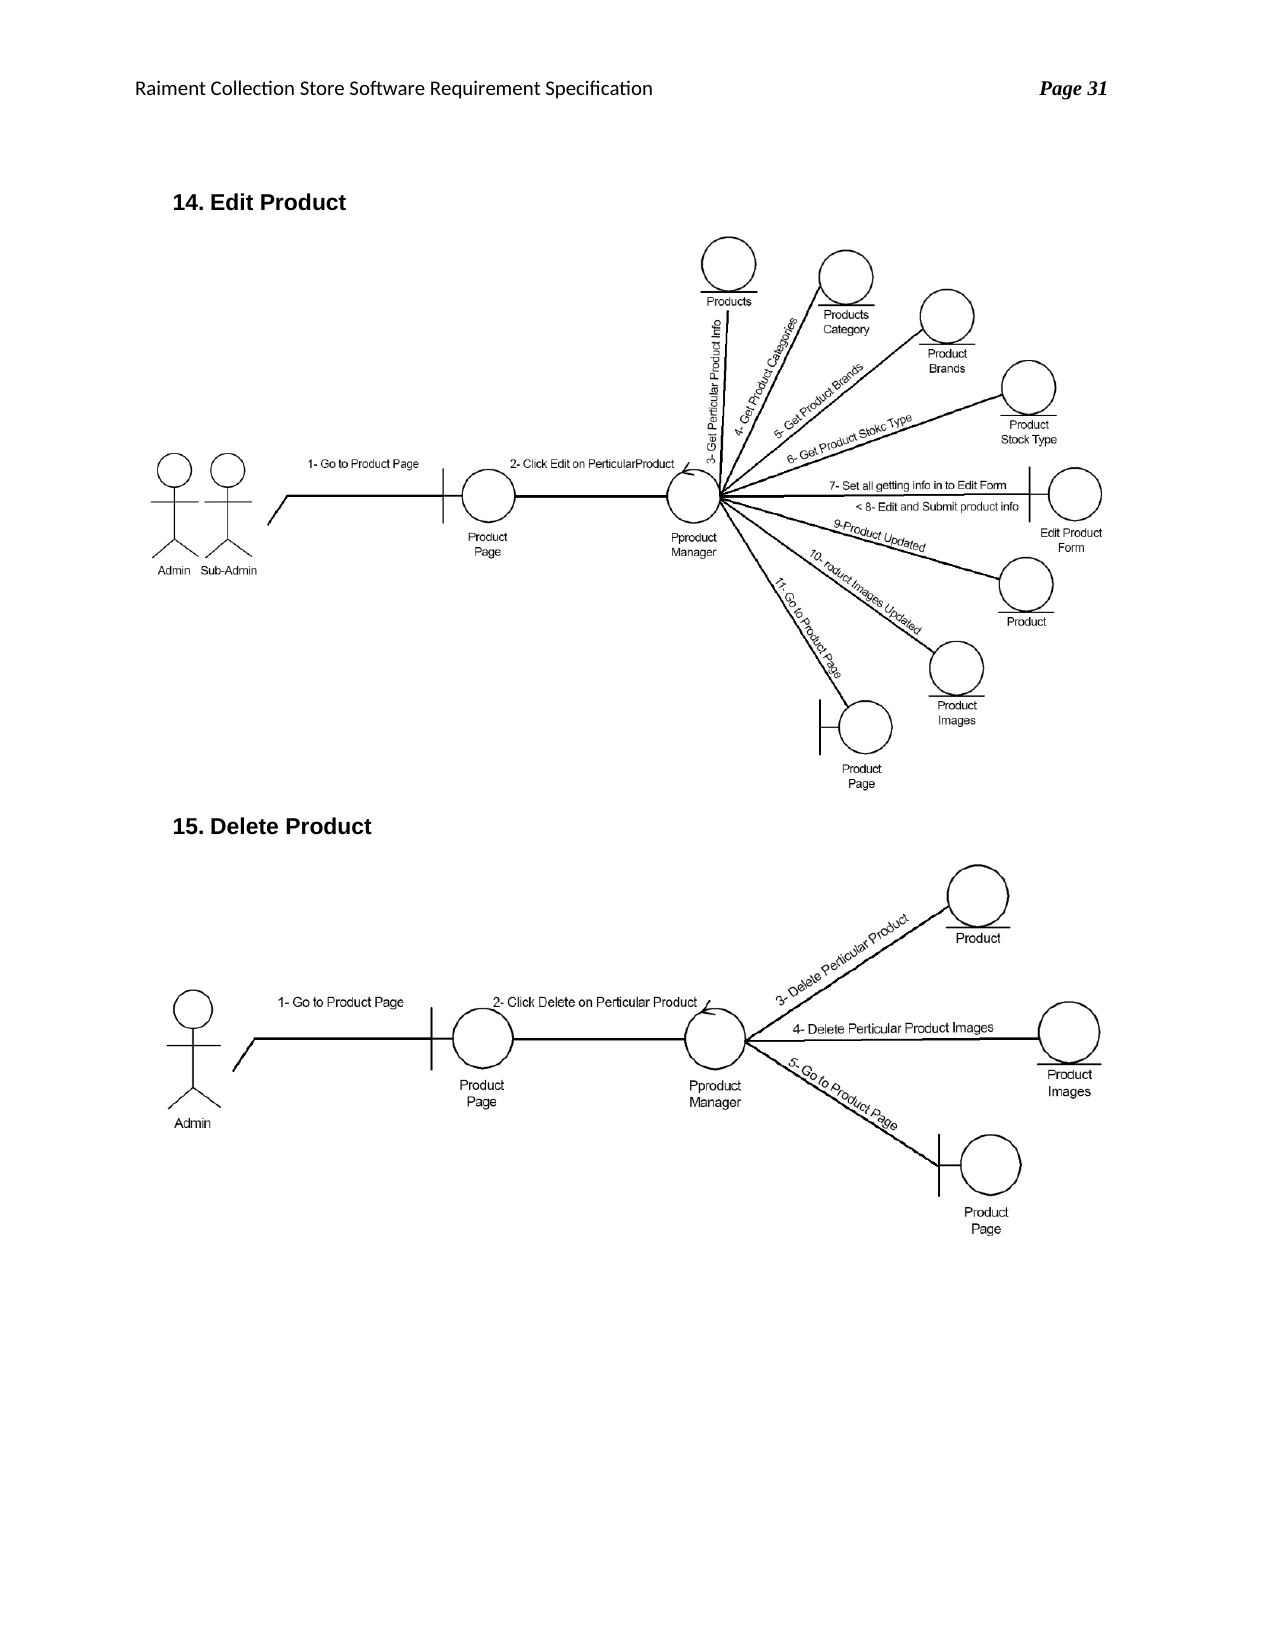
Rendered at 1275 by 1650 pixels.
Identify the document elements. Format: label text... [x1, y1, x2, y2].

list Edit Product [172, 189, 1140, 215]
picture [135, 227, 1110, 801]
list Delete Product [172, 813, 1140, 839]
picture [135, 852, 1110, 1248]
